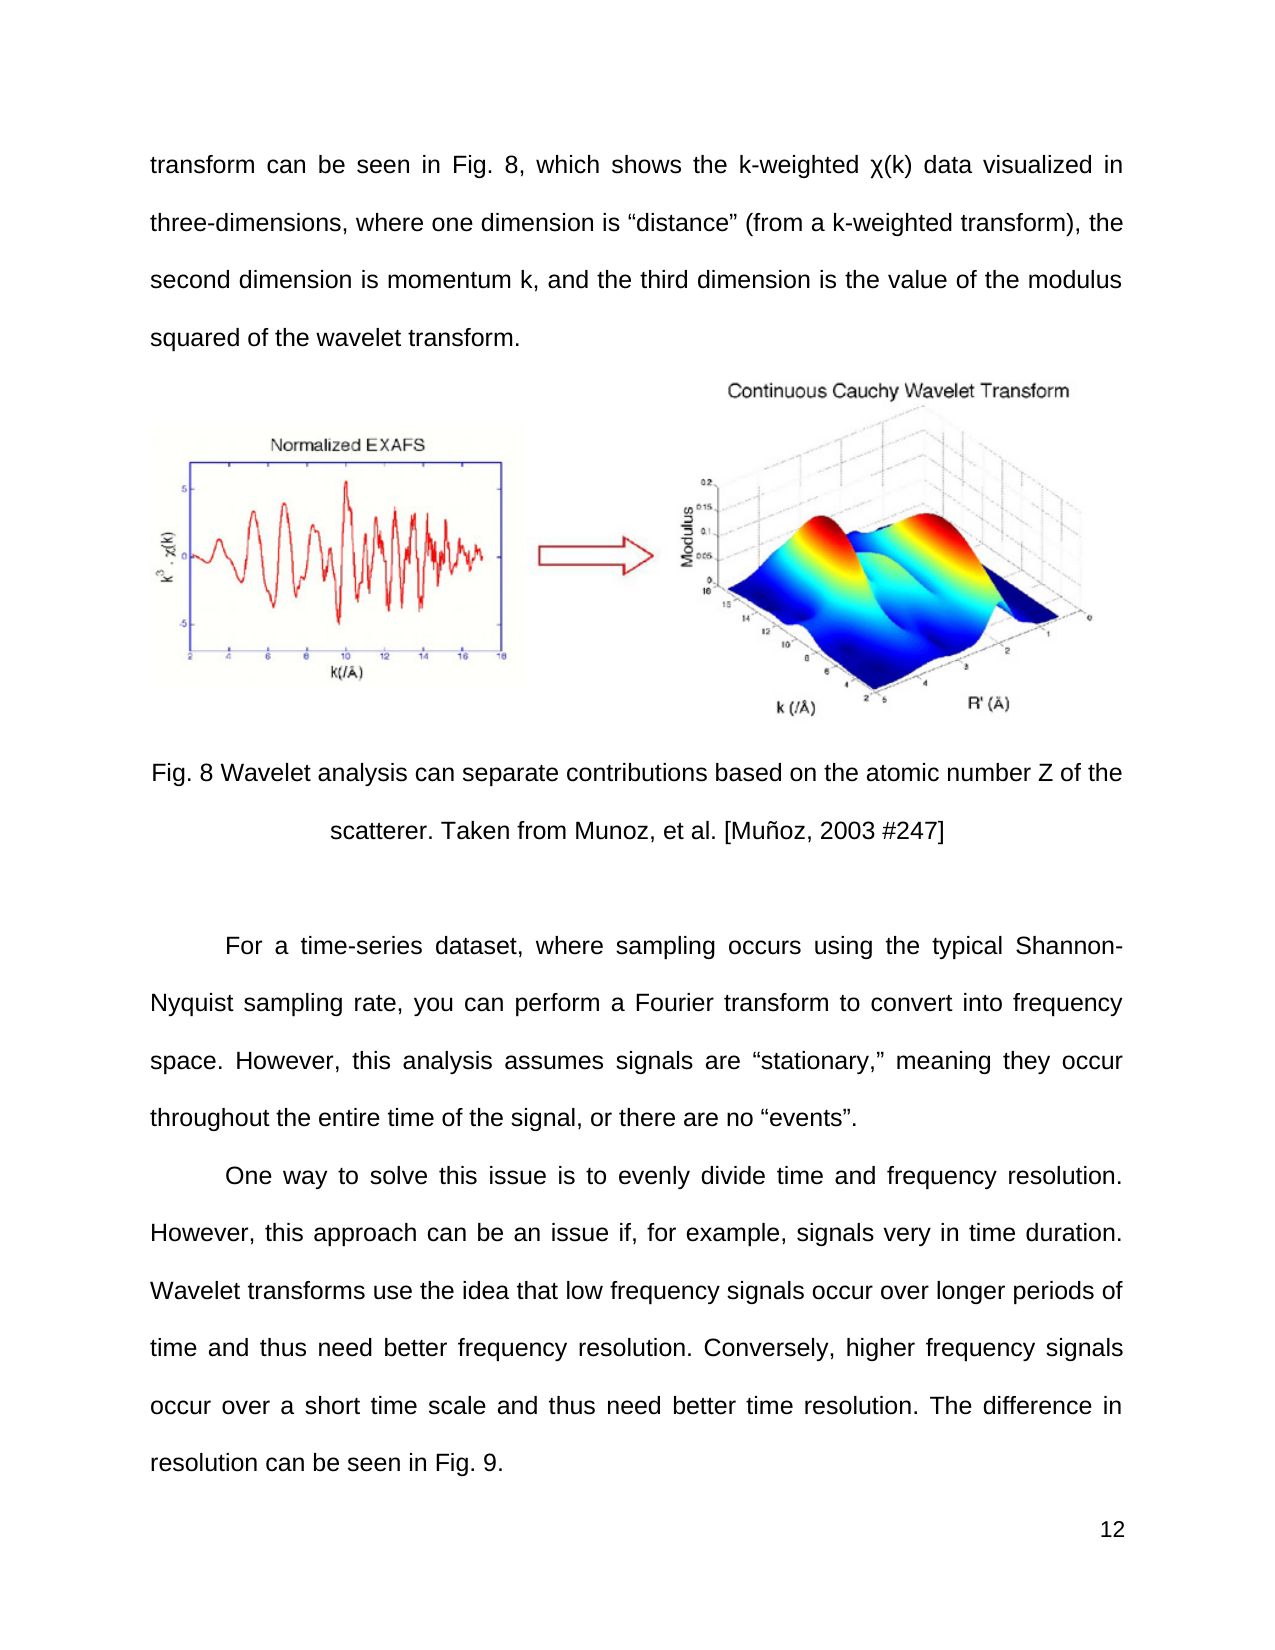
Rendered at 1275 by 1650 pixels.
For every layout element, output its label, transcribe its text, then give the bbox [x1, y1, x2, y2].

text One way to solve this issue is to evenly divide time and frequency resolution. However, this approach can be an issue if, for example, signals very in time duration. Wavelet transforms use the idea that low frequency signals occur over longer periods of time and thus need better frequency resolution. Conversely, higher frequency signals occur over a short time scale and thus need better time resolution. The difference in resolution can be seen in Fig. 9. [150, 1161, 1125, 1477]
picture [150, 380, 1125, 732]
text For a time-series dataset, where sampling occurs using the typical Shannon-Nyquist sampling rate, you can perform a Fourier transform to convert into frequency space. However, this analysis assumes signals are “stationary,” meaning they occur throughout the entire time of the signal, or there are no “events”. [150, 931, 1125, 1132]
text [150, 150, 1125, 351]
text Fig. 8 Wavelet analysis can separate contributions based on the atomic number Z of the scatterer. Taken from Munoz, et al. [Muñoz, 2003 #247] [150, 758, 1125, 844]
